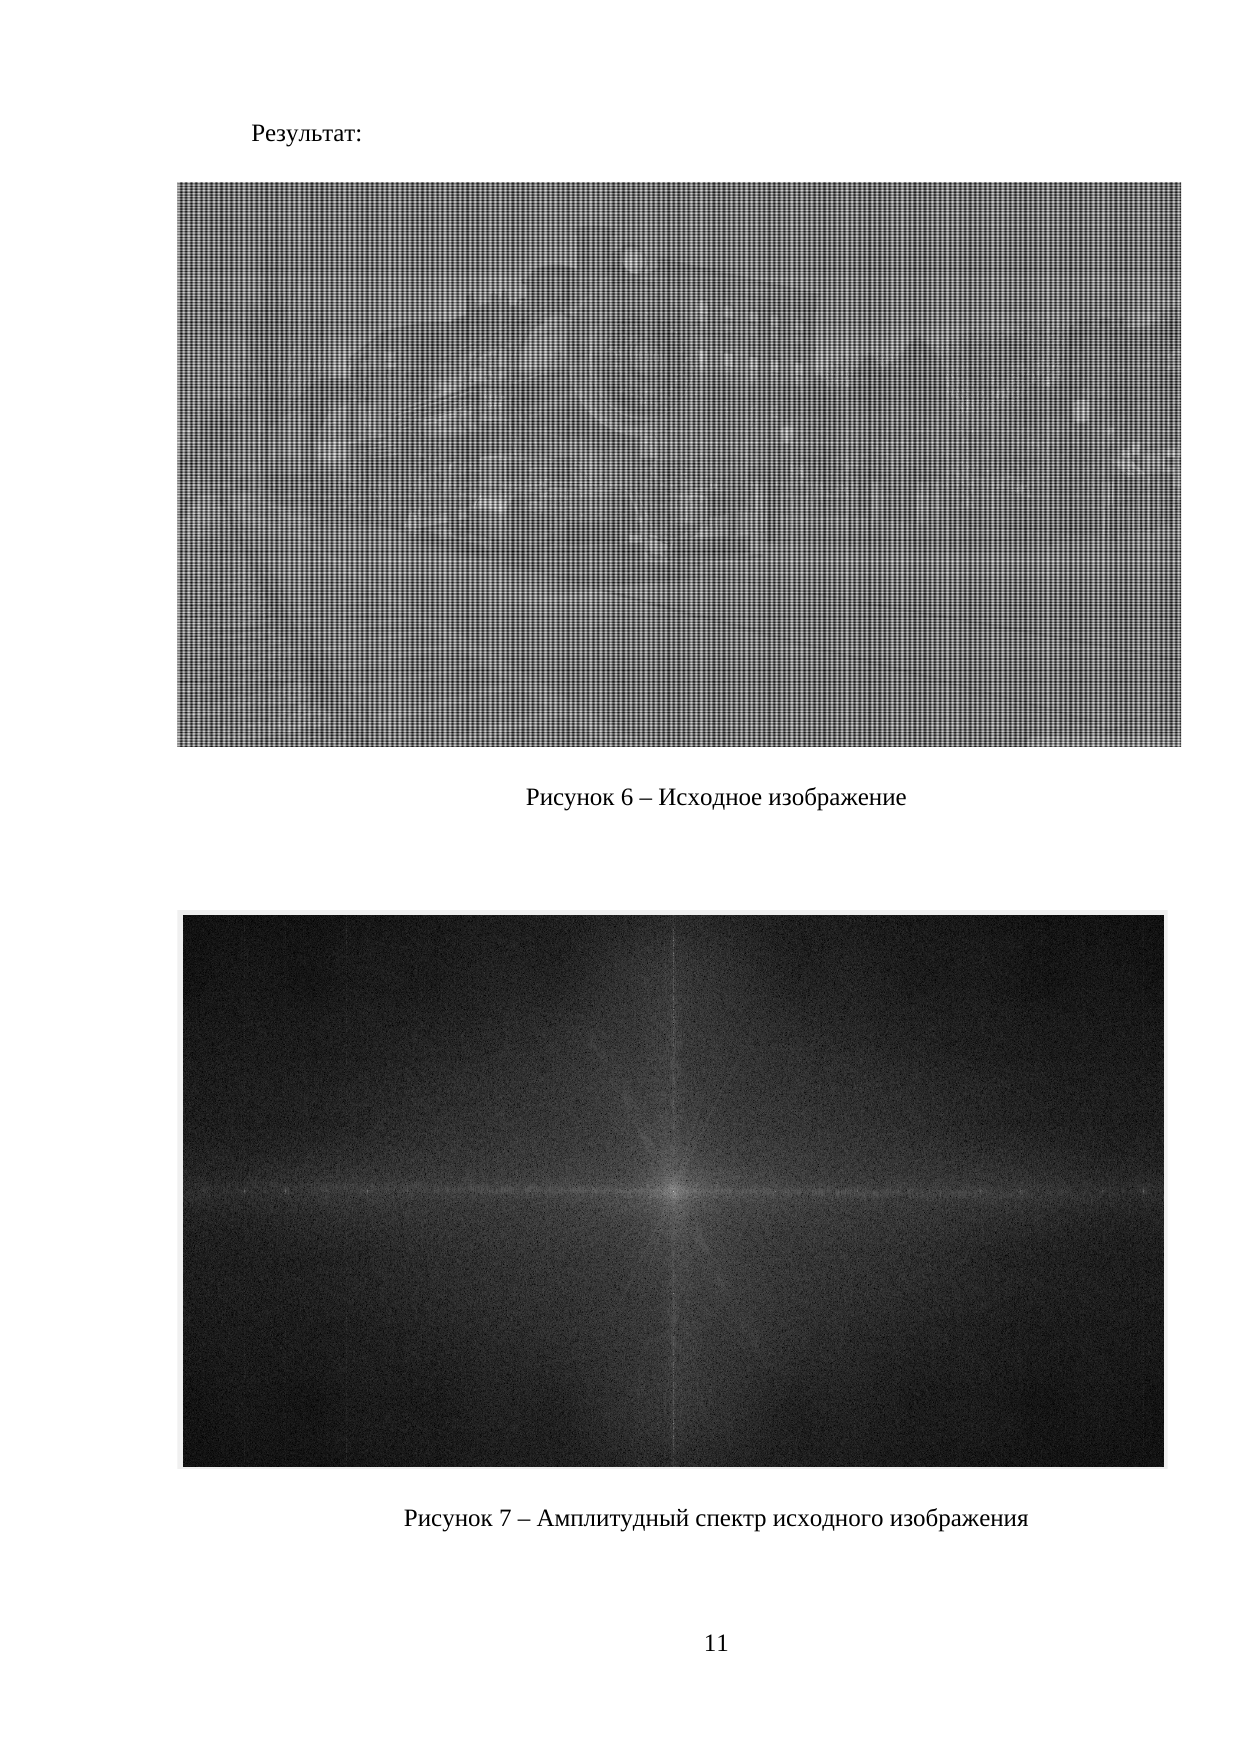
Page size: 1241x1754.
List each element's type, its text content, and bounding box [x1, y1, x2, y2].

text Результат: [177, 118, 1181, 147]
text Рисунок 7 – Амплитудный спектр исходного изображения [177, 1503, 1181, 1532]
picture [177, 182, 1182, 747]
text Рисунок 6 – Исходное изображение [177, 782, 1181, 811]
picture [177, 910, 1168, 1469]
